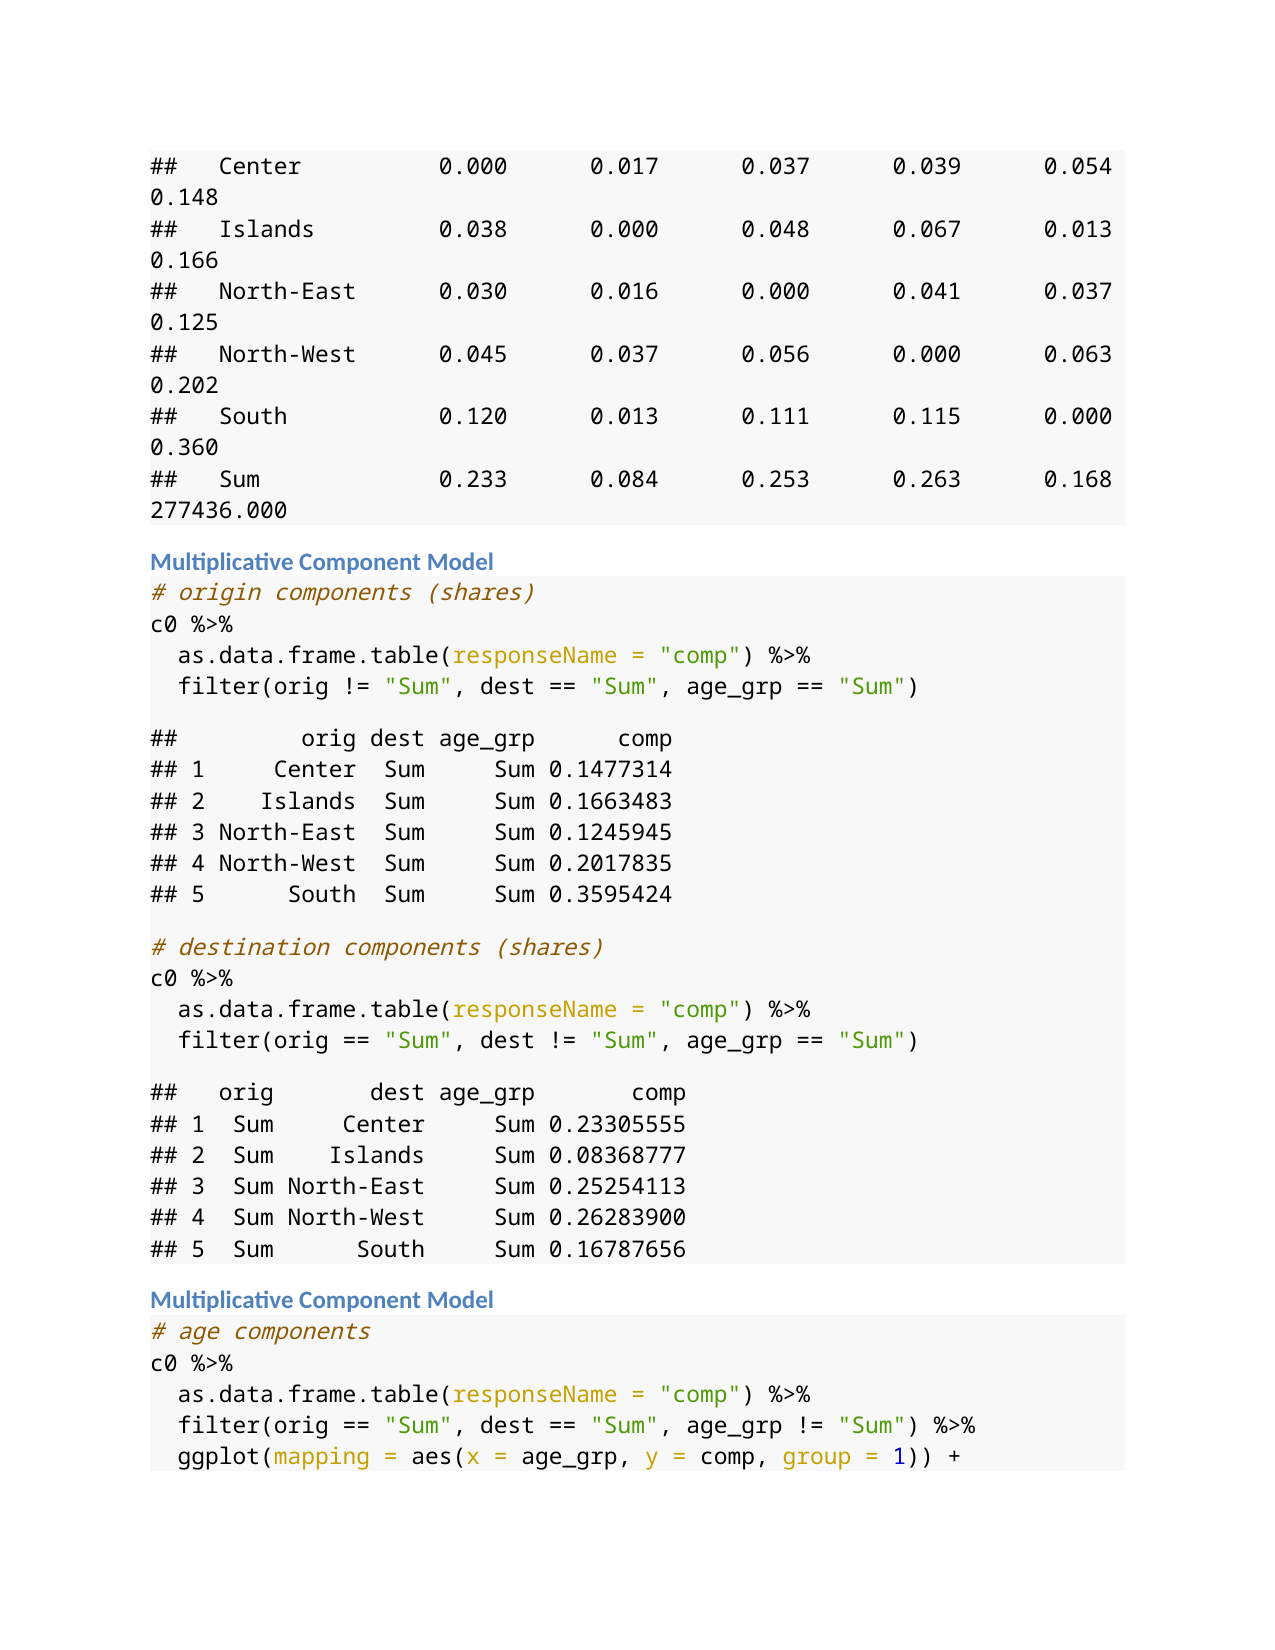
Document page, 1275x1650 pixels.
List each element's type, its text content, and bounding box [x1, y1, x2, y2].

subtitle Multiplicative Component Model [150, 1285, 1125, 1315]
text # destination components (shares) c0 %>% as.data.frame.table(responseName = "comp") %>% filter(orig == "Sum", dest != "Sum", age_grp == "Sum") [232, 931, 1125, 1056]
subtitle Multiplicative Component Model [150, 546, 1125, 576]
text ## orig dest age_grp comp ## 1 Sum Center Sum 0.23305555 ## 2 Sum Islands Sum 0.08368777 ## 3 Sum North-East Sum 0.25254113 ## 4 Sum North-West Sum 0.26283900 ## 5 Sum South Sum 0.16787656 [150, 1076, 1125, 1264]
text # origin components (shares) c0 %>% as.data.frame.table(responseName = "comp") %>% filter(orig != "Sum", dest == "Sum", age_grp == "Sum") [232, 576, 1125, 701]
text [150, 150, 1125, 525]
text ## orig dest age_grp comp ## 1 Center Sum Sum 0.1477314 ## 2 Islands Sum Sum 0.1663483 ## 3 North-East Sum Sum 0.1245945 ## 4 North-West Sum Sum 0.2017835 ## 5 South Sum Sum 0.3595424 [150, 722, 1125, 910]
